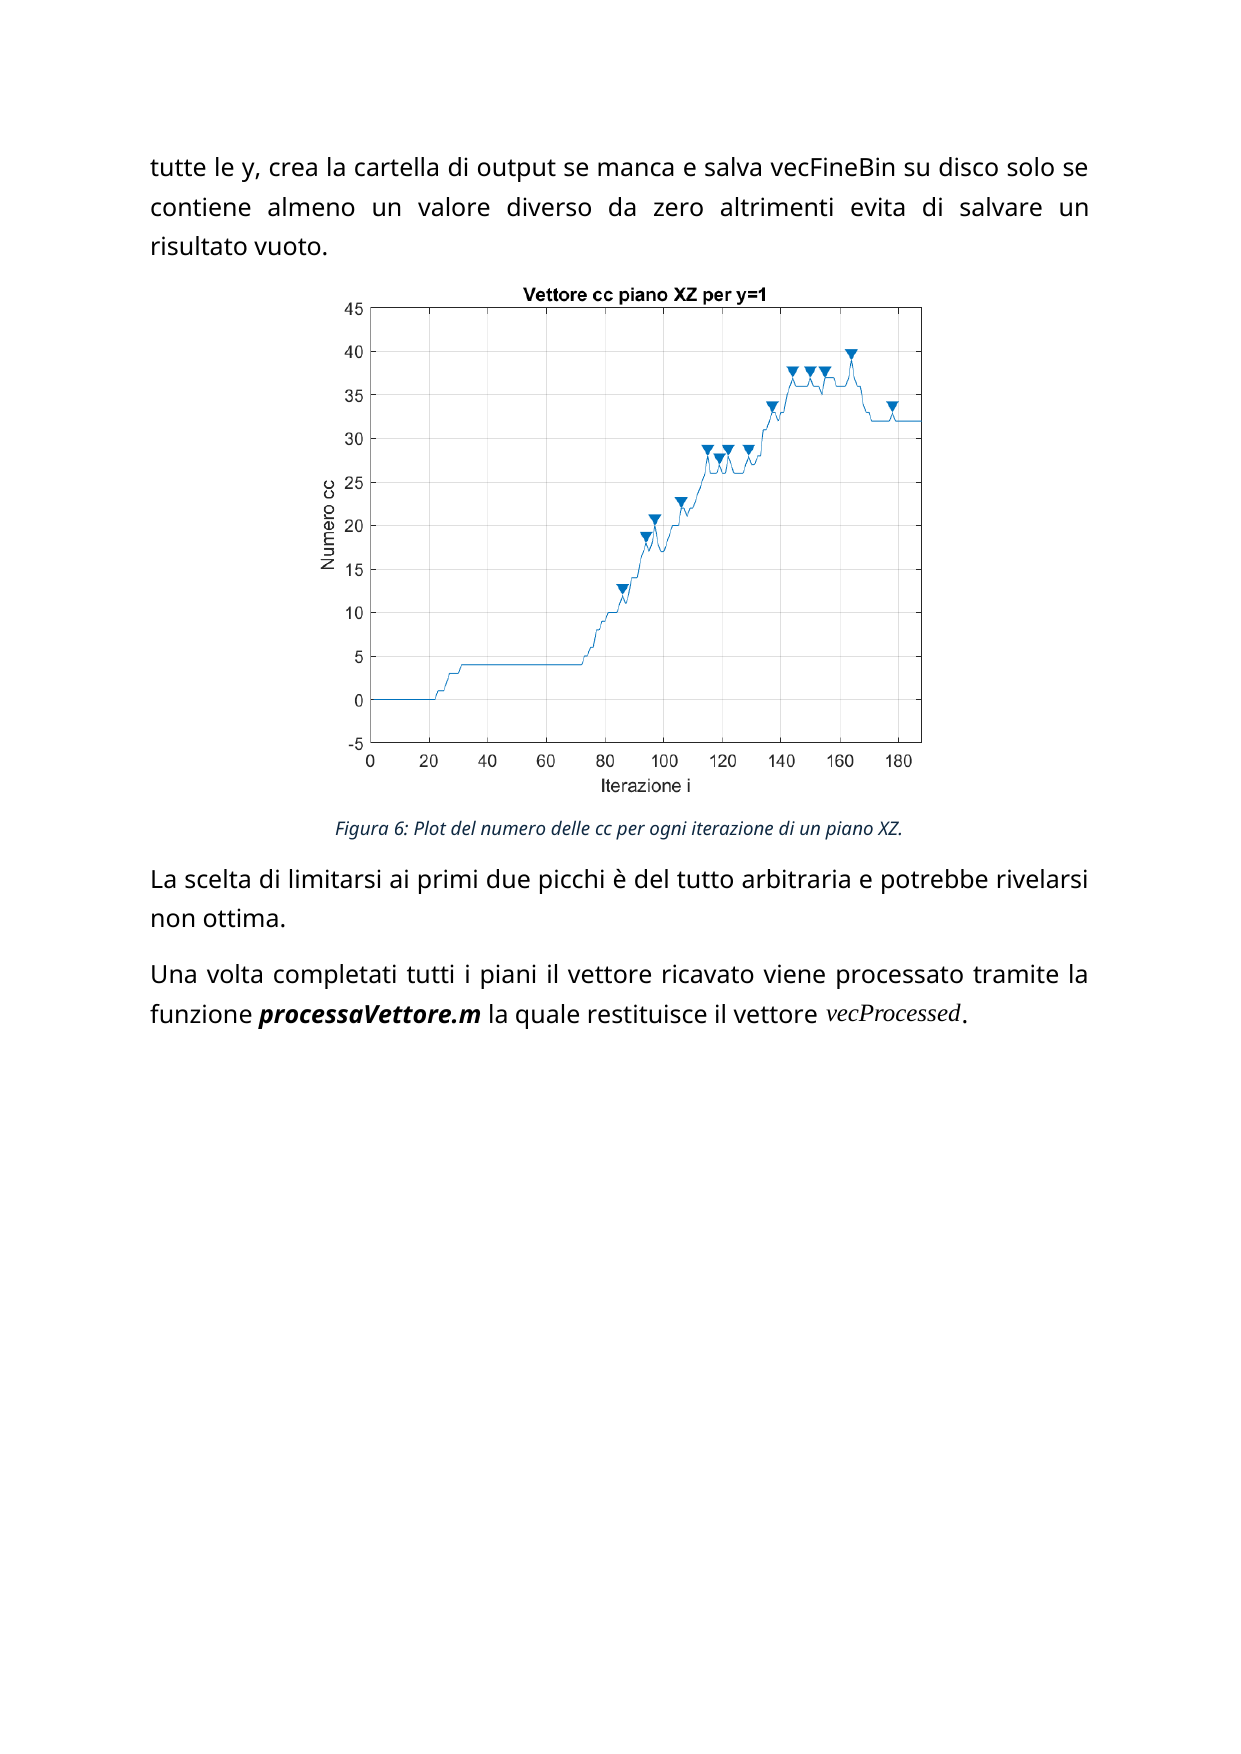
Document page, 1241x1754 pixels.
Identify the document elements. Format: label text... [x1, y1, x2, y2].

text La scelta di limitarsi ai primi due picchi è del tutto arbitraria e potrebbe rivelarsi non ottima. [150, 861, 1090, 935]
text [150, 150, 1090, 263]
text Una volta completati tutti i piani il vettore ricavato viene processato tramite la funzione processaVettore.m la quale restituisce il vettore . [150, 957, 1090, 1031]
